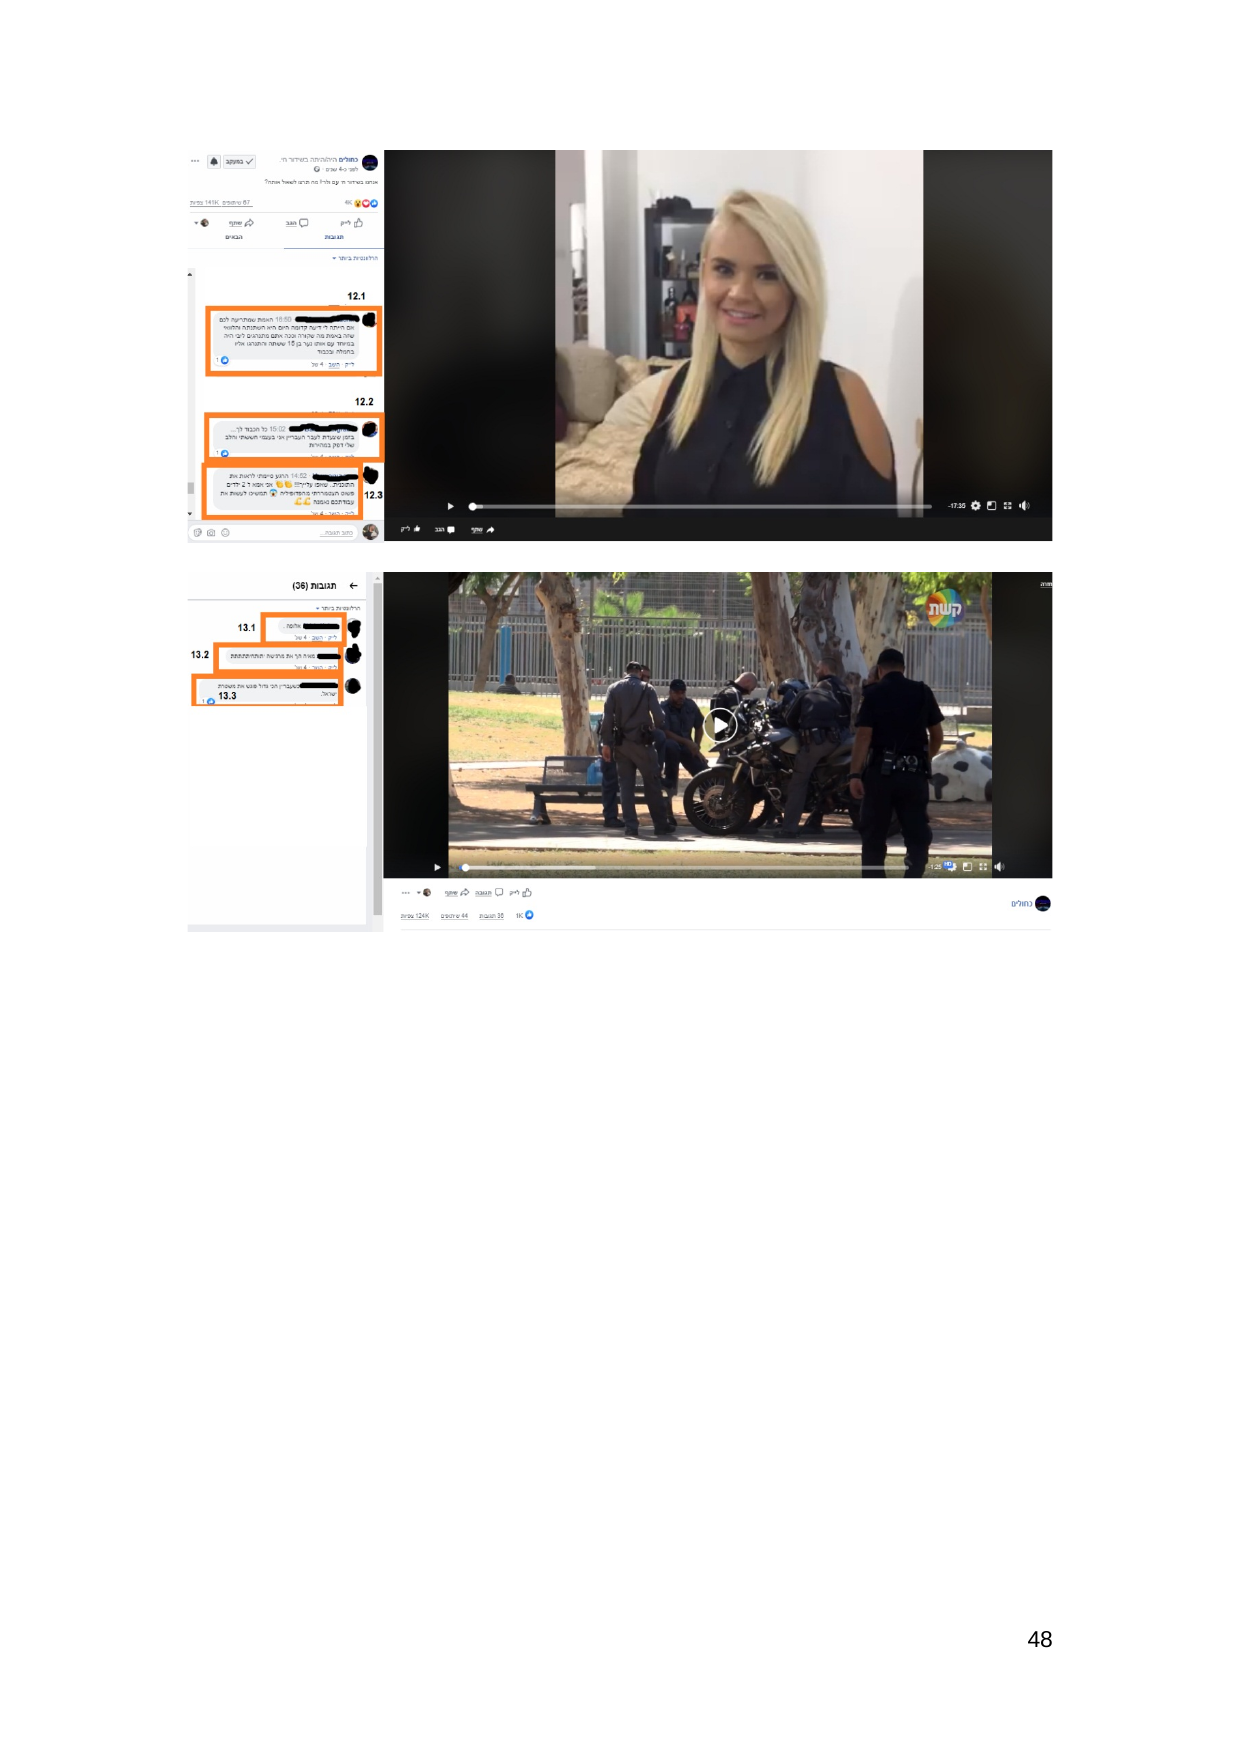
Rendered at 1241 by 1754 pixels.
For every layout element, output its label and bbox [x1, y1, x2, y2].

picture [187, 572, 1053, 932]
picture [187, 150, 1053, 543]
